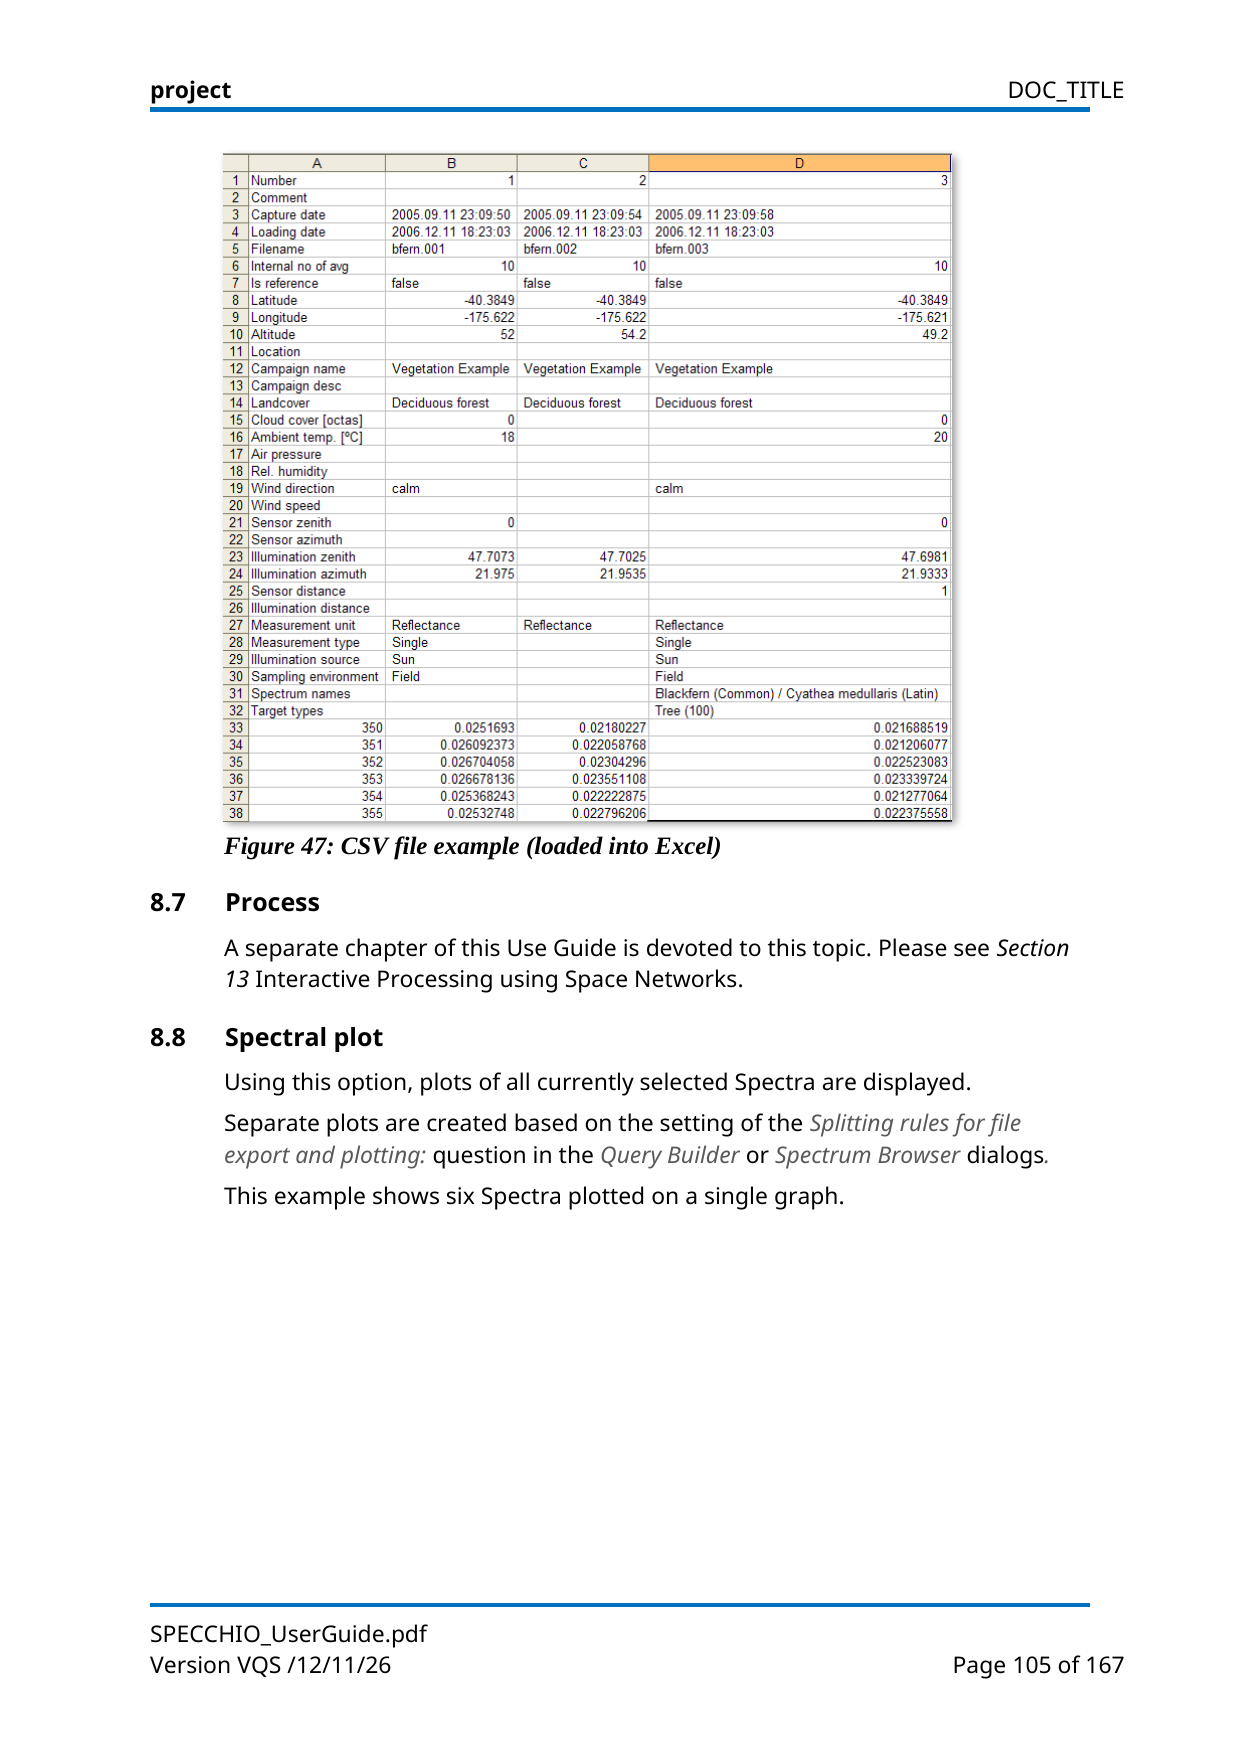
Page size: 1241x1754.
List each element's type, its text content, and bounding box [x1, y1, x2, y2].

text Figure 47: CSV file example (loaded into Excel) [224, 831, 1090, 860]
picture [223, 153, 952, 822]
subtitle Spectral plot [150, 1019, 1090, 1053]
text This example shows six Spectra plotted on a single graph. [224, 1180, 1090, 1212]
text A separate chapter of this Use Guide is devoted to this topic. Please see Section 13 Interactive Processing using Space Networks. [224, 932, 1090, 994]
subtitle Process [150, 885, 1090, 919]
text Separate plots are created based on the setting of the Splitting rules for file export and plotting: question in the Query Builder or Spectrum Browser dialogs. [224, 1107, 1090, 1170]
text Using this option, plots of all currently selected Spectra are displayed. [224, 1066, 1090, 1097]
